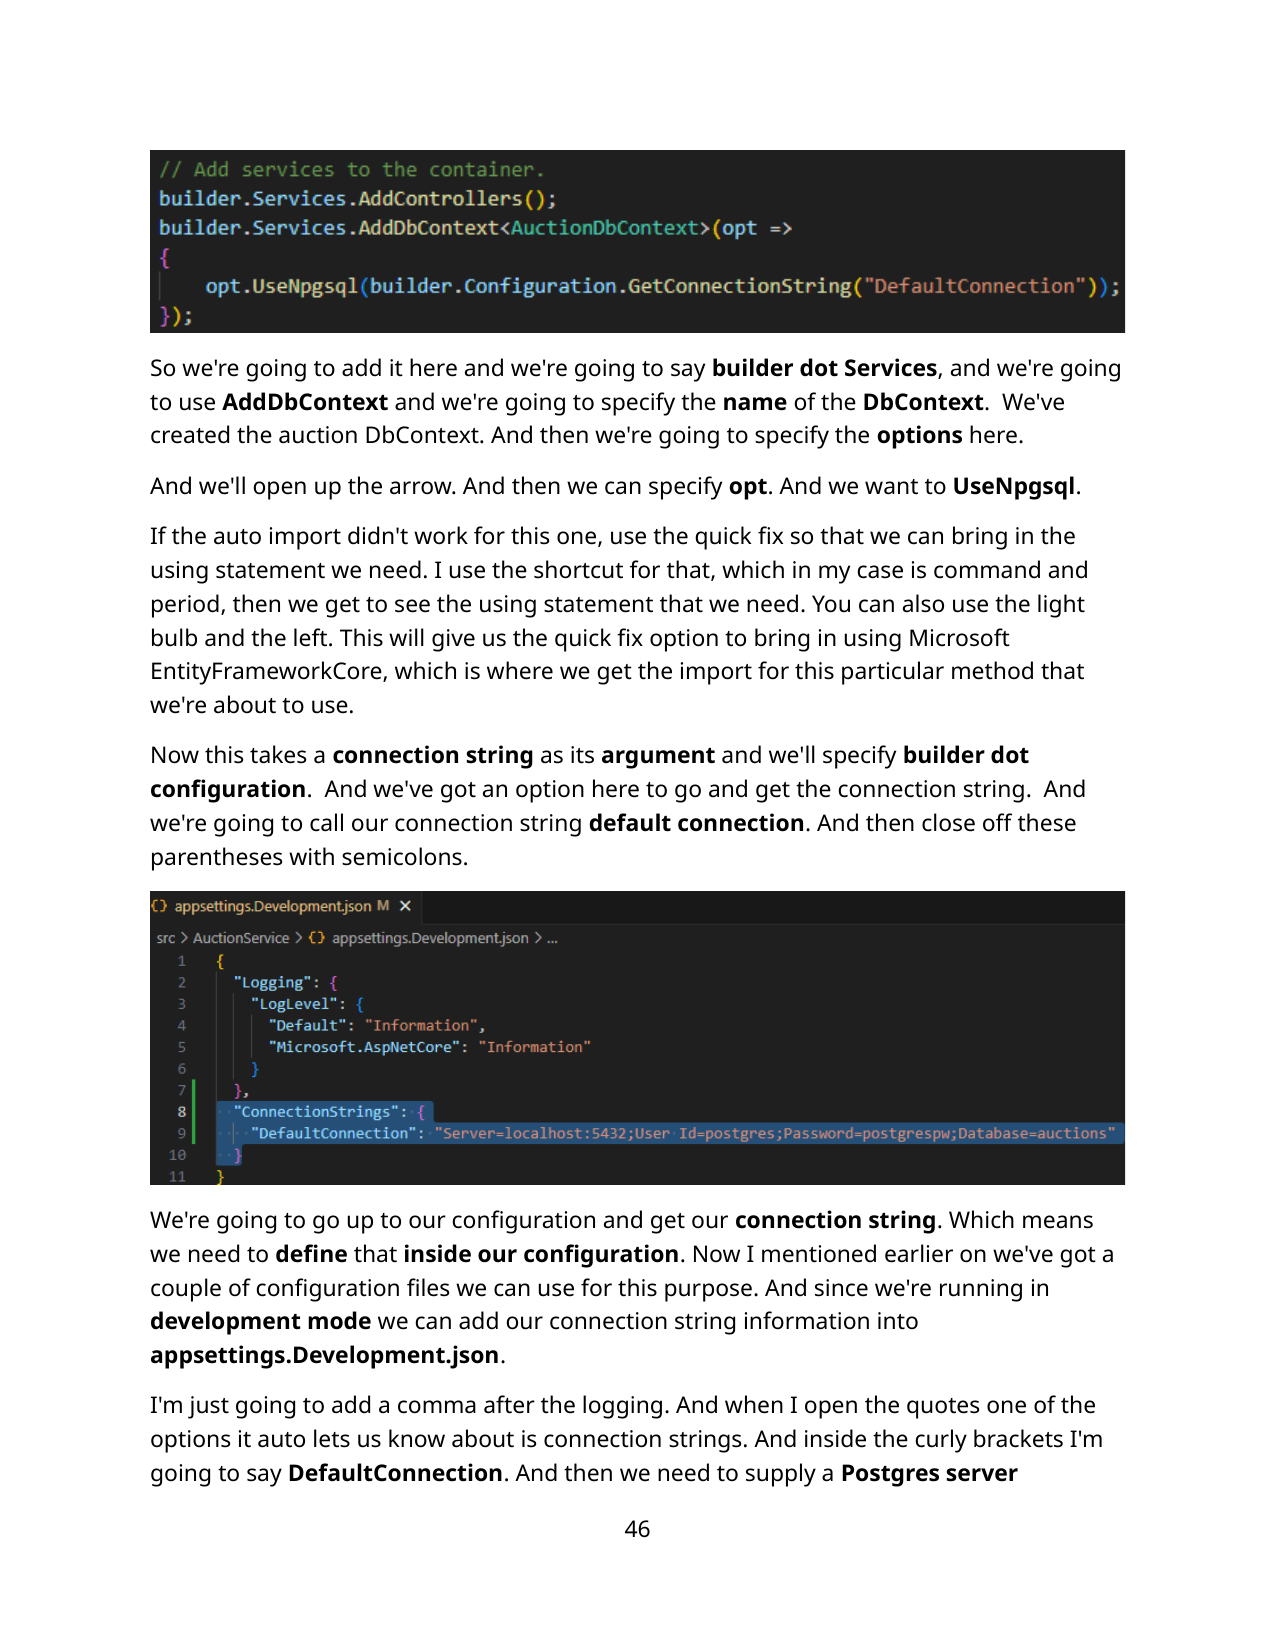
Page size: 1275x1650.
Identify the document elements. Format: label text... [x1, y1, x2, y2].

text Now this takes a connection string as its argument and we'll specify builder dot configuration. And we've got an option here to go and get the connection string. And we're going to call our connection string default connection. And then close off these parentheses with semicolons. [150, 739, 1125, 872]
picture [150, 891, 1125, 1185]
text So we're going to add it here and we're going to say builder dot Services, and we're going to use AddDbContext and we're going to specify the name of the DbContext. We've created the auction DbContext. And then we're going to specify the options here. [150, 352, 1125, 451]
picture [150, 150, 1125, 333]
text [150, 1389, 1125, 1488]
text And we'll open up the arrow. And then we can specify opt. And we want to UseNpgsql. [150, 470, 1125, 501]
text If the auto import didn't work for this one, use the quick fix so that we can bring in the using statement we need. I use the shortcut for that, which in my case is command and period, then we get to see the using statement that we need. You can also use the light bulb and the left. This will give us the quick fix option to bring in using Microsoft EntityFrameworkCore, which is where we get the import for this particular method that we're about to use. [150, 520, 1125, 720]
text We're going to go up to our configuration and get our connection string. Which means we need to define that inside our configuration. Now I mentioned earlier on we've got a couple of configuration files we can use for this purpose. And since we're running in development mode we can add our connection string information into appsettings.Development.json. [150, 1204, 1125, 1370]
